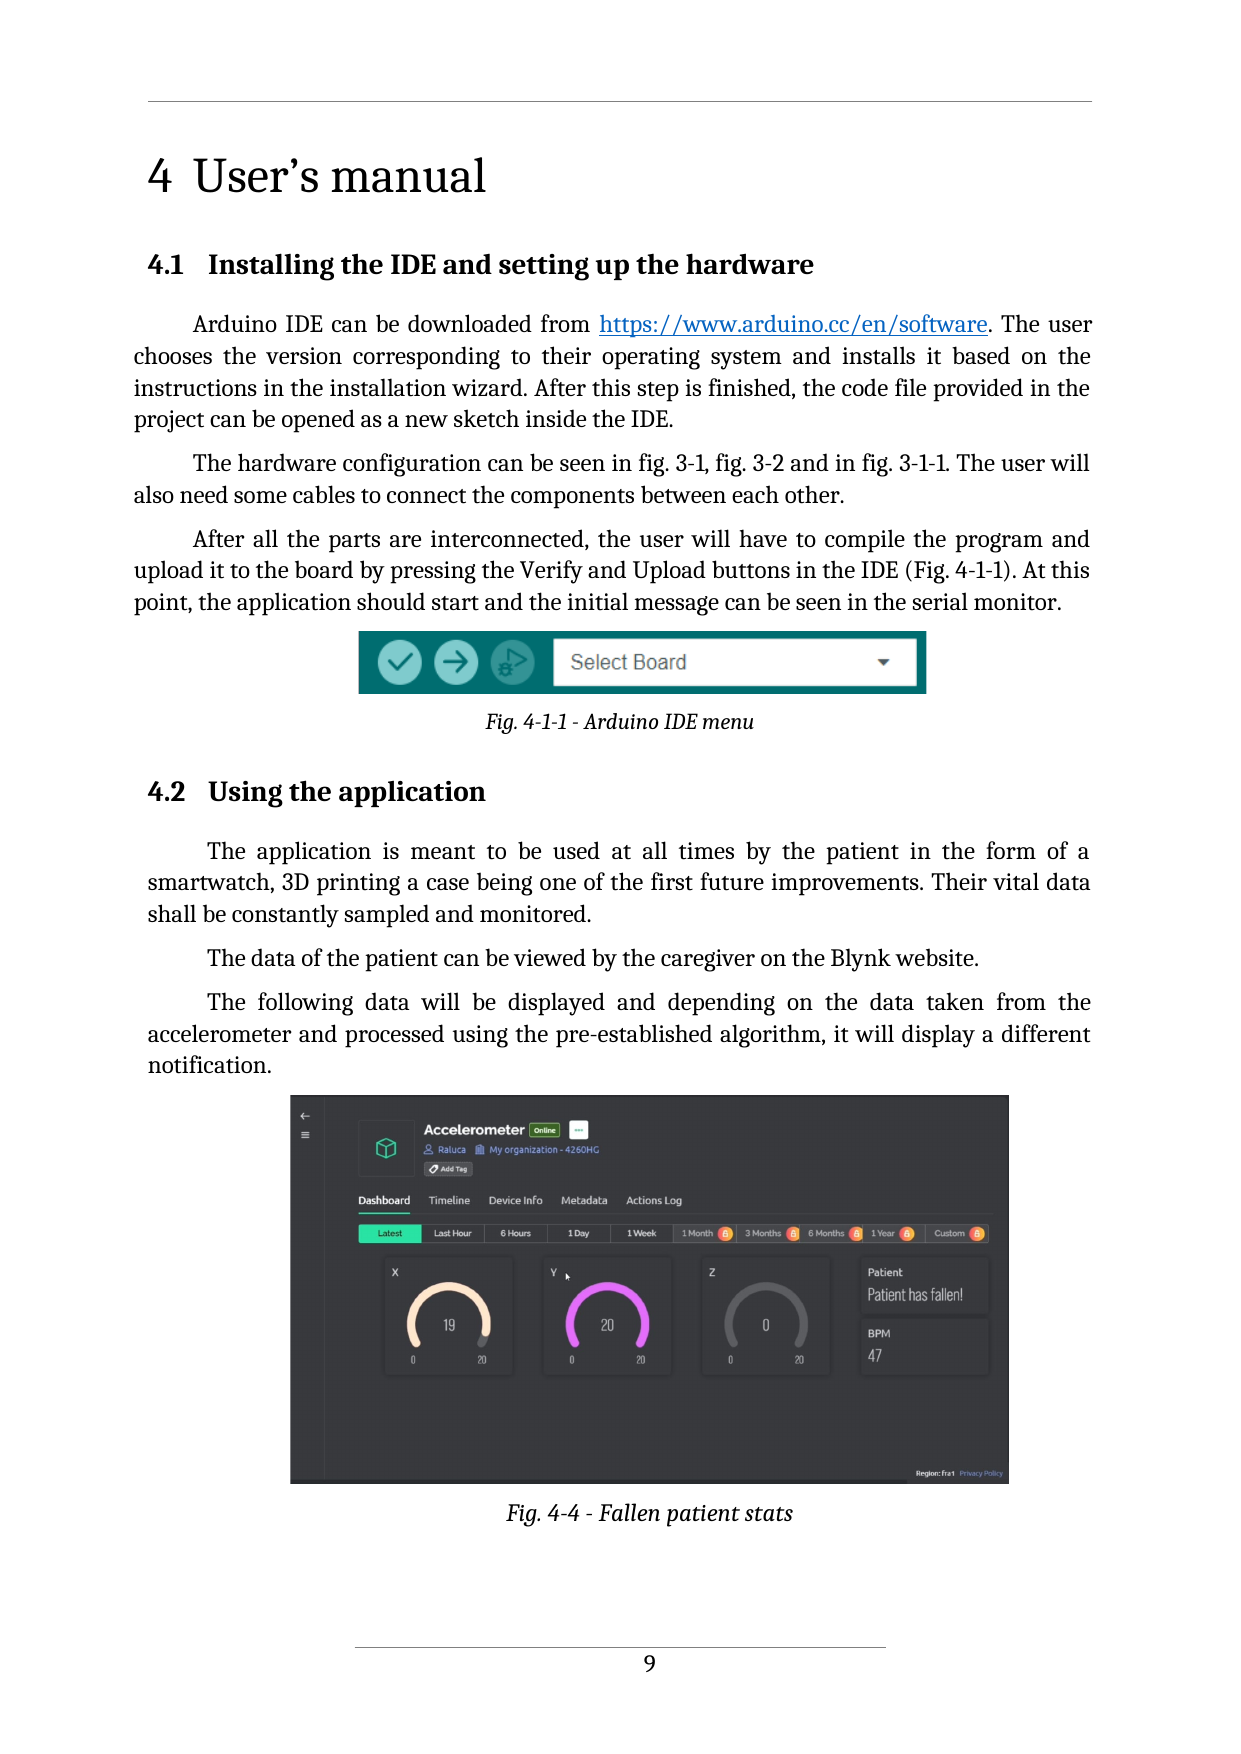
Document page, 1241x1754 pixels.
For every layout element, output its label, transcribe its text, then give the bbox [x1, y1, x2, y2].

text After all the parts are interconnected, the user will have to compile the program and upload it to the board by pressing the Verify and Upload buttons in the IDE (Fig. 4-1-1). At this point, the application should start and the initial message can be seen in the serial monitor. [133, 525, 1092, 617]
text The data of the patient can be viewed by the caregiver on the Blynk website. [148, 944, 1092, 973]
picture [358, 631, 927, 694]
text The application is meant to be used at all times by the patient in the form of a smartwatch, 3D printing a case being one of the first future improvements. Their vital data shall be constantly sampled and monitored. [148, 837, 1092, 929]
picture [290, 1095, 1009, 1484]
text The hardware configuration can be seen in fig. 3-1, fig. 3-2 and in fig. 3-1-1. The user will also need some cables to connect the components between each other. [133, 449, 1092, 509]
subtitle Installing the IDE and setting up the hardware [148, 248, 1092, 282]
text Fig. 4-1-1 - Arduino IDE menu [148, 708, 1092, 735]
subtitle User’s manual [148, 148, 1092, 205]
text The following data will be displayed and depending on the data taken from the accelerometer and processed using the pre-established algorithm, it will display a different notification. [148, 988, 1092, 1080]
subtitle Using the application [148, 775, 1092, 808]
text Arduino IDE can be downloaded from https://www.arduino.cc/en/software. The user chooses the version corresponding to their operating system and installs it based on the instructions in the installation wizard. After this step is finished, the code file provided in the project can be opened as a new sketch inside the IDE. [133, 310, 1092, 434]
